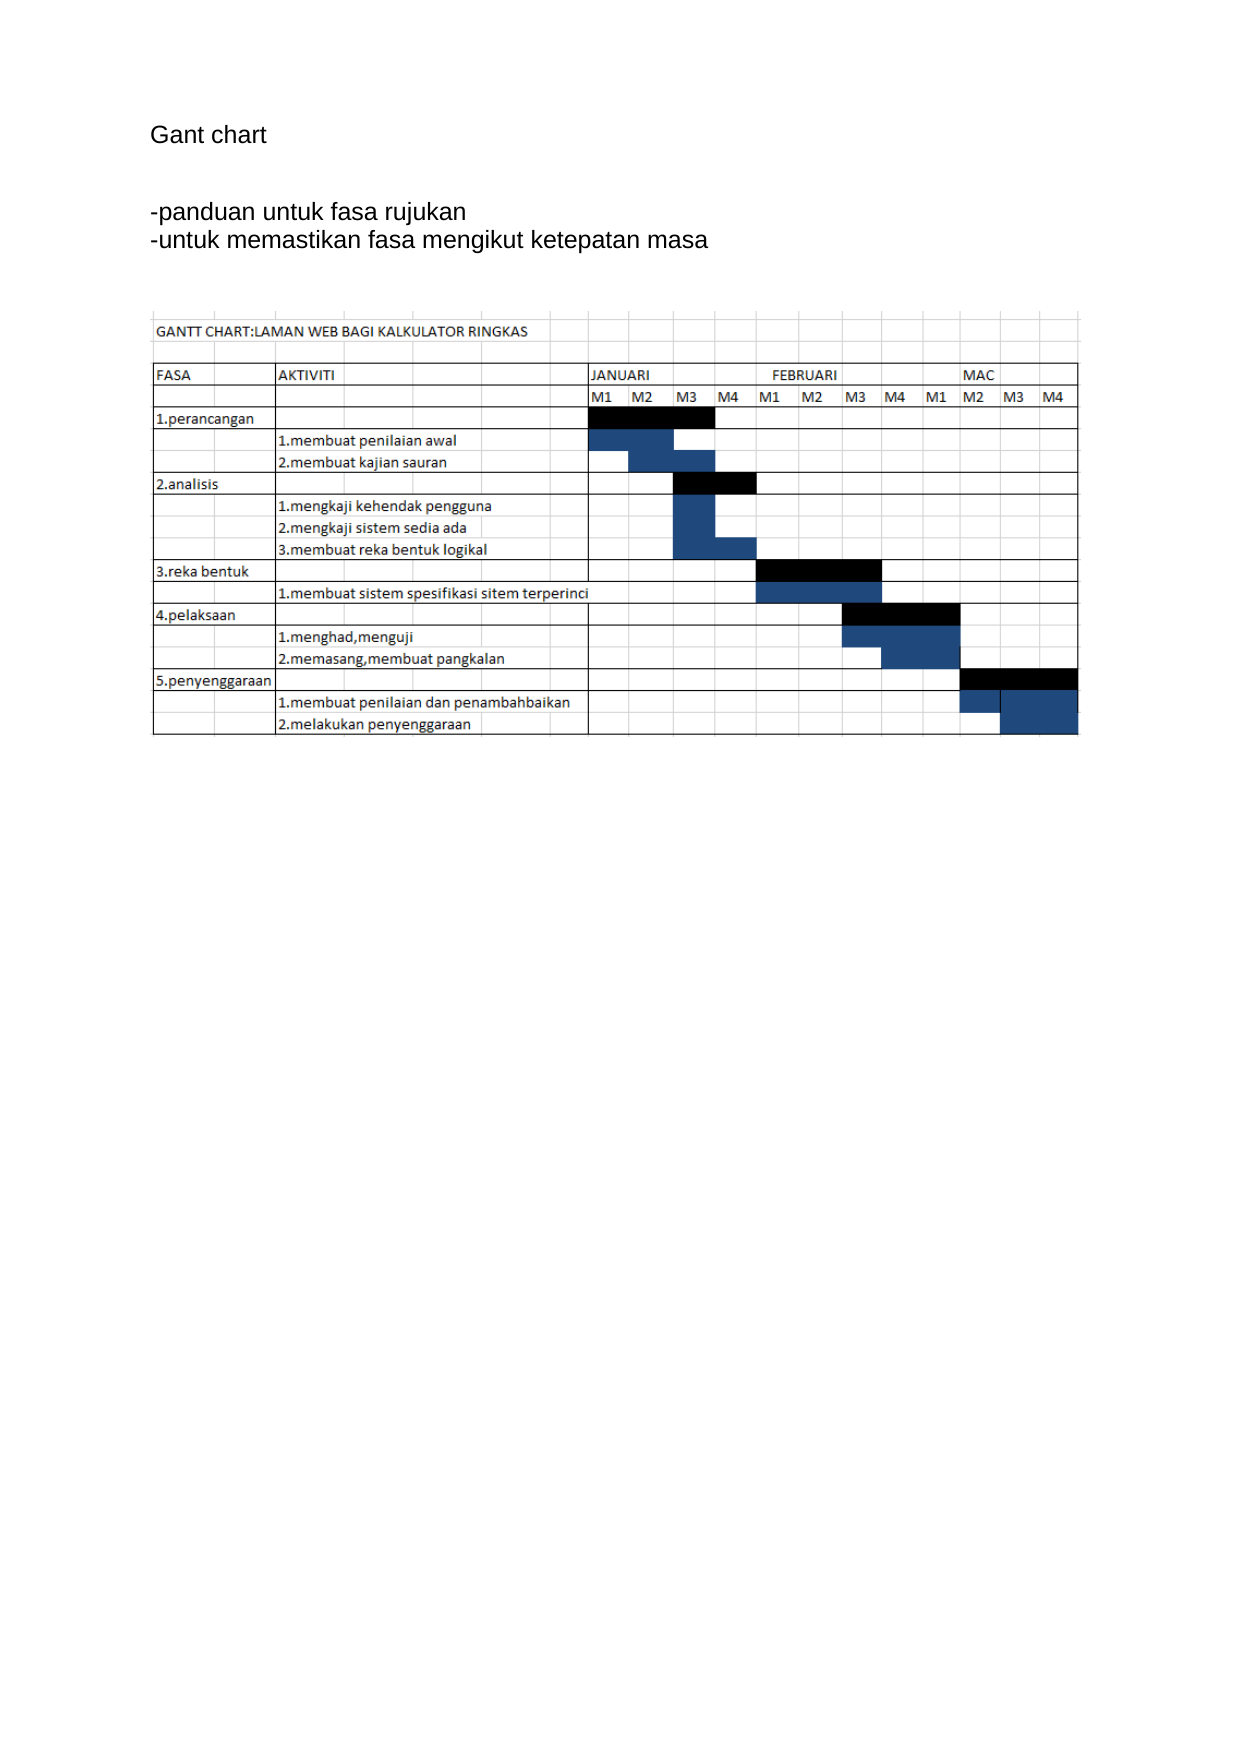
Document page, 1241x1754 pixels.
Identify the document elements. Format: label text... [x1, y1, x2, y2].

text -untuk memastikan fasa mengikut ketepatan masa [150, 225, 1090, 254]
text -panduan untuk fasa rujukan [150, 196, 1090, 225]
text Gant chart [150, 120, 1090, 149]
picture [150, 311, 1082, 737]
